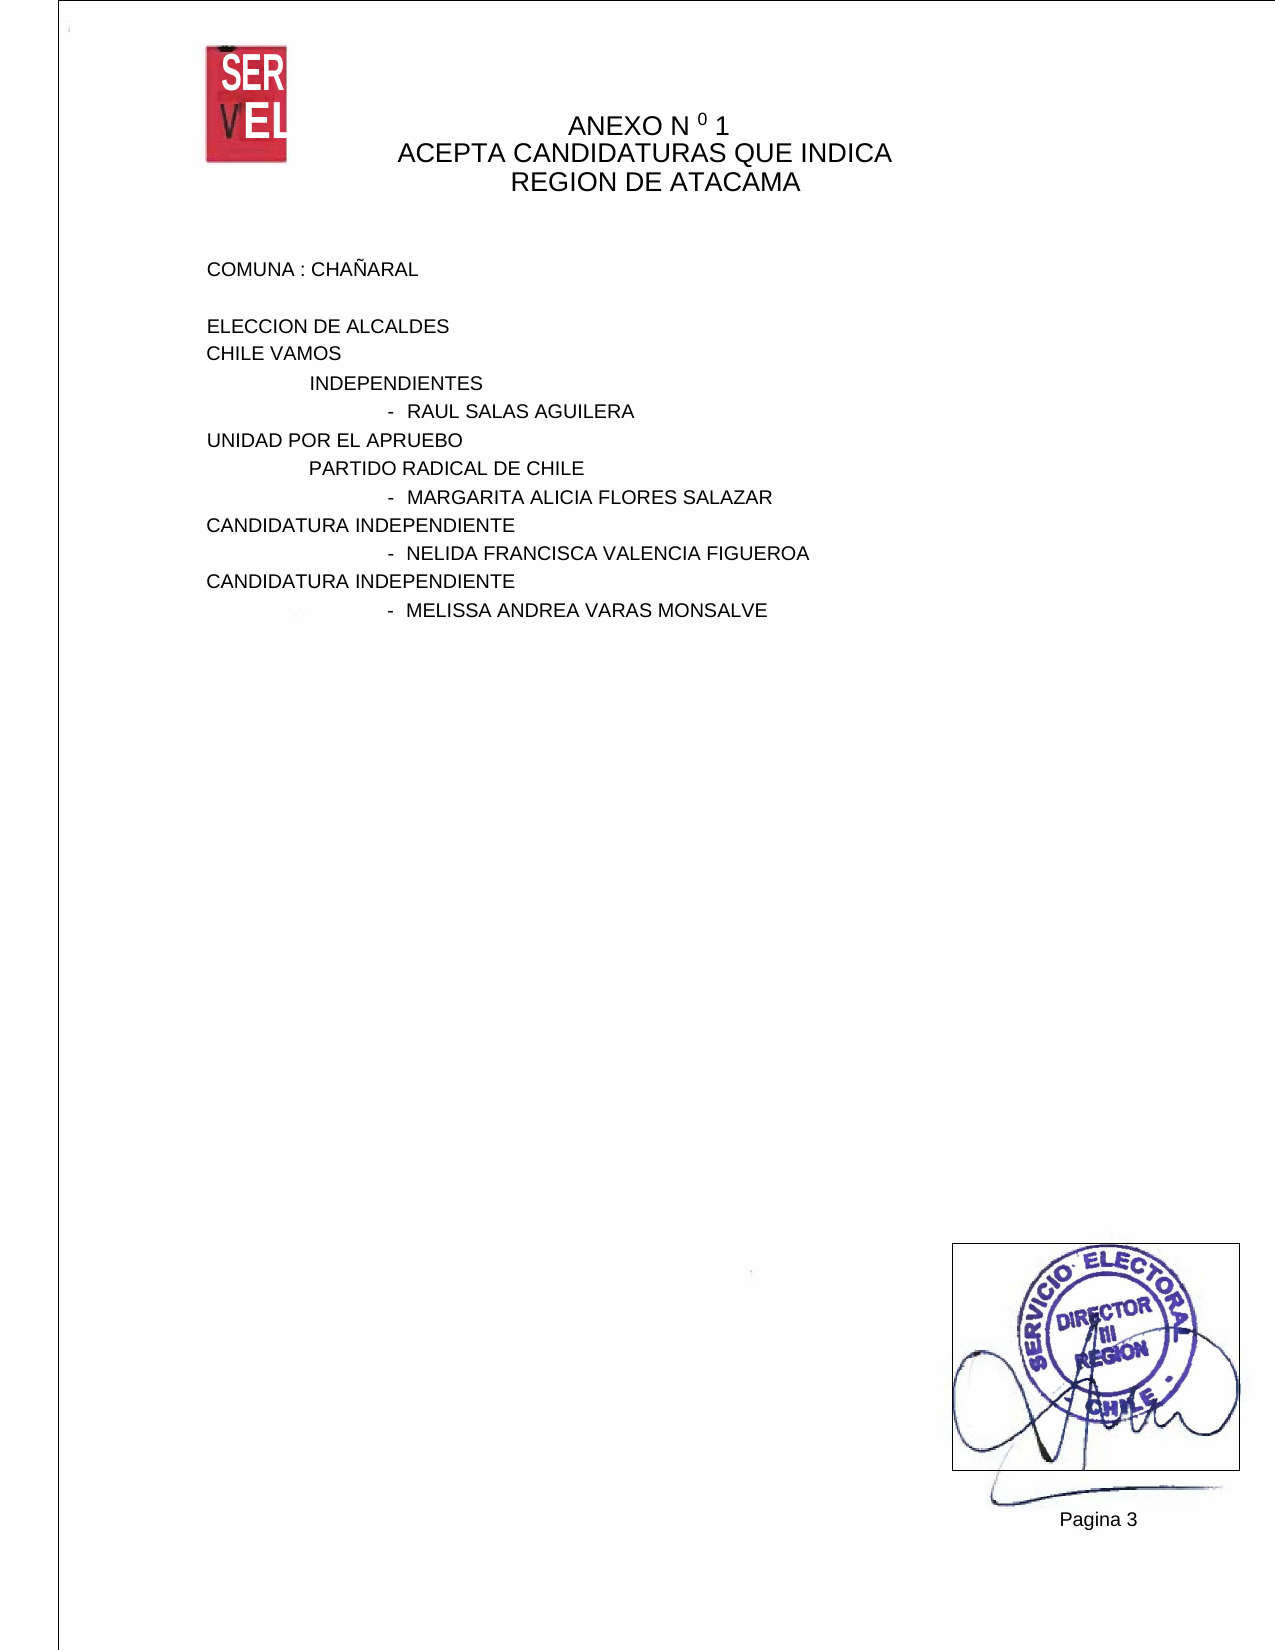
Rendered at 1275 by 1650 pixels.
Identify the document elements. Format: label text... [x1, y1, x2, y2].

text ACEPTA CANDIDATURAS QUE INDICA [746, 144, 1250, 167]
text PARTIDO RADICAL DE CHILE [309, 457, 1250, 480]
text Pagina 3 [179, 1508, 1137, 1531]
list NELIDA FRANCISCA VALENCIA FIGUEROA CANDIDATURA INDEPENDIENTE [206, 542, 810, 592]
list RAUL SALAS AGUILERA UNIDAD POR EL APRUEBO [207, 400, 635, 452]
text EL ANEXO N 0 1 [244, 100, 1250, 144]
text REGION DE ATACAMA [510, 167, 1250, 197]
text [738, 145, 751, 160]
picture [59, 1, 1275, 1650]
list MARGARITA ALICIA FLORES SALAZAR CANDIDATURA INDEPENDIENTE [206, 486, 773, 536]
text ACEPTA CANDIDATURAS QUE INDICA [397, 144, 746, 167]
list MELISSA ANDREA VARAS MONSALVE [387, 599, 1250, 622]
subtitle SER [221, 51, 1250, 100]
text ELECCION DE ALCALDES CHILE VAMOS [206, 315, 452, 365]
text COMUNA : CHAÑARAL [207, 258, 1250, 281]
text INDEPENDIENTES [309, 372, 1250, 394]
